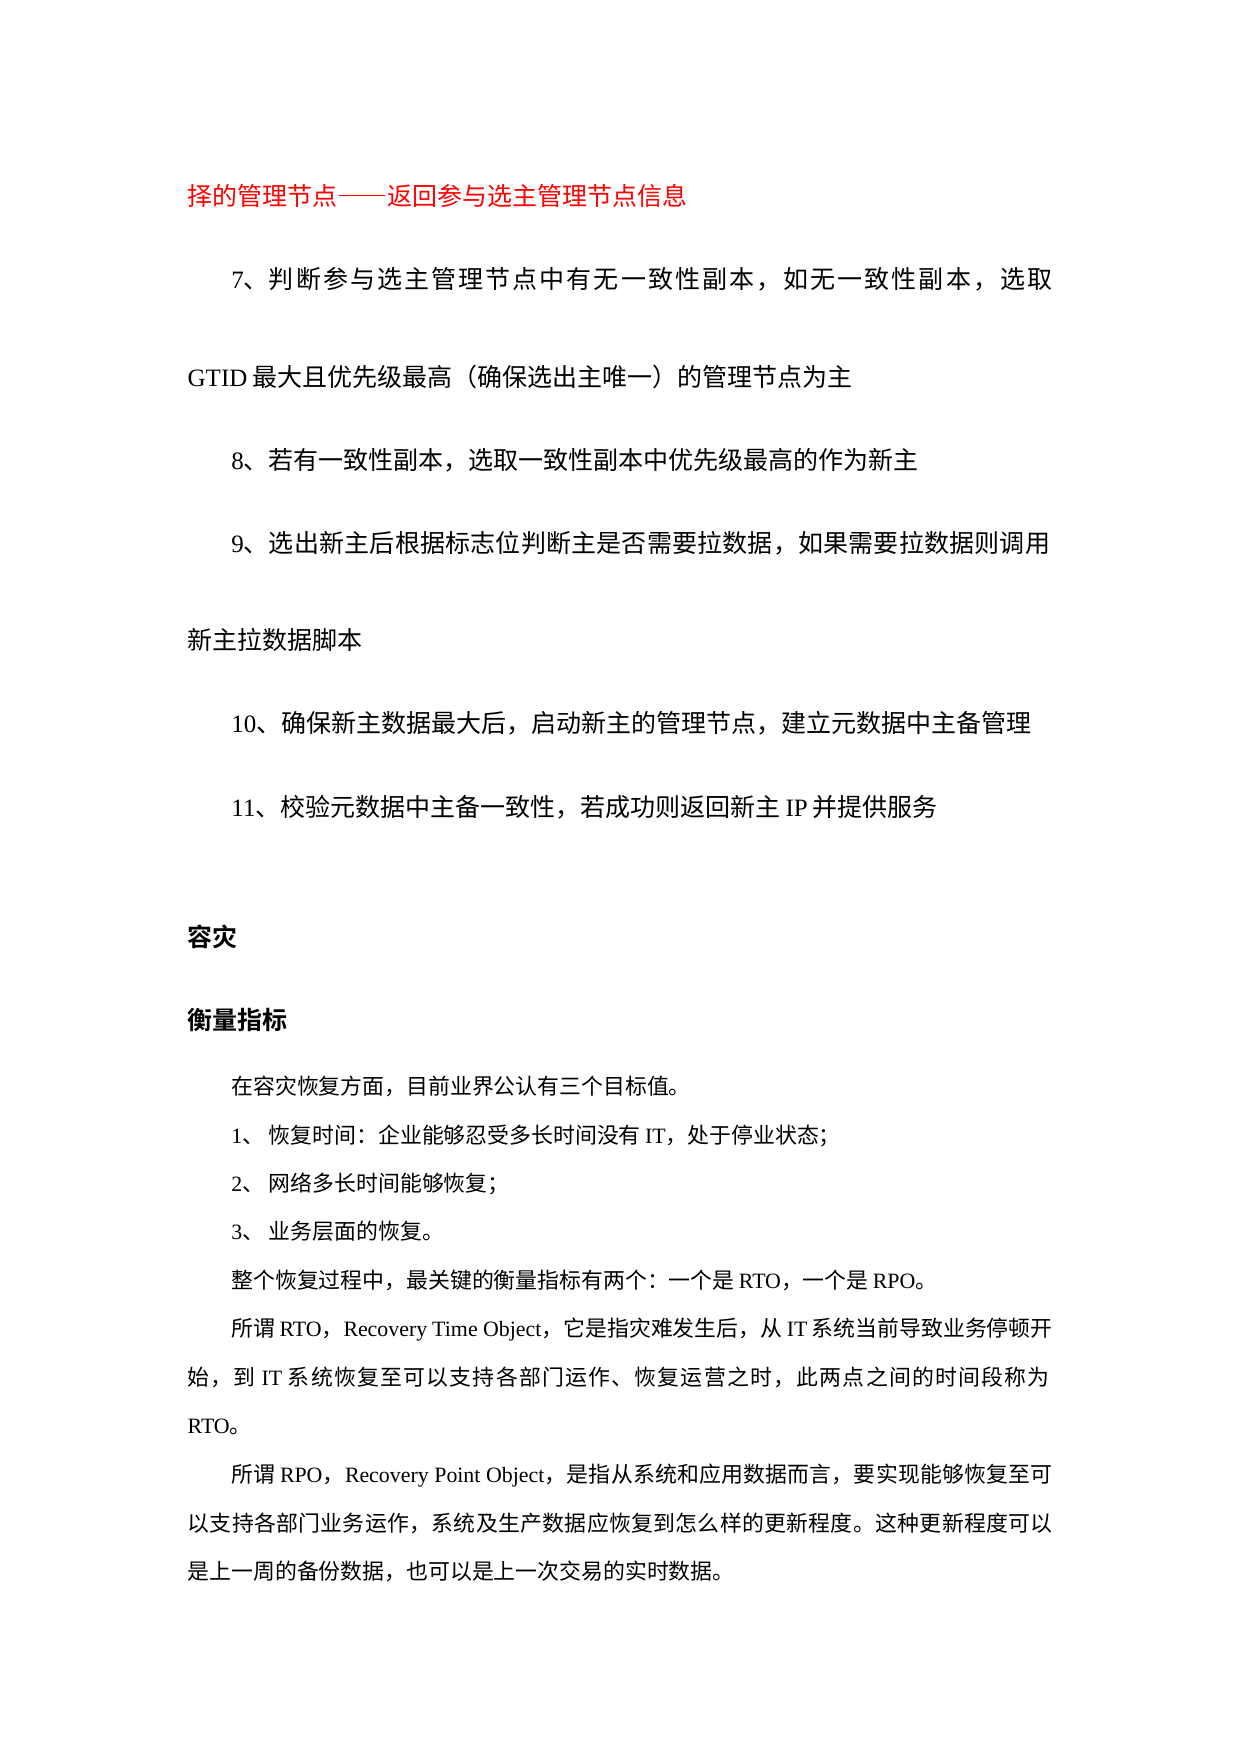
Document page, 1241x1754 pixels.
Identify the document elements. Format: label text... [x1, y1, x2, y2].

subtitle 衡量指标 [187, 986, 1053, 1051]
text 所谓RPO，Recovery Point Object，是指从系统和应用数据而言，要实现能够恢复至可以支持各部门业务运作，系统及生产数据应恢复到怎么样的更新程度。这种更新程度可以是上一周的备份数据，也可以是上一次交易的实时数据。 [187, 1456, 1053, 1586]
subtitle 容灾 [187, 903, 1053, 968]
list 恢复时间：企业能够忍受多长时间没有IT，处于停业状态； [231, 1117, 1053, 1150]
list 判断参与选主管理节点中有无一致性副本，如无一致性副本，选取GTID最大且优先级最高（确保选出主唯一）的管理节点为主 [187, 245, 1053, 408]
list 网络多长时间能够恢复； [231, 1166, 1053, 1198]
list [187, 162, 1053, 227]
text 整个恢复过程中，最关键的衡量指标有两个：一个是RTO，一个是RPO。 [231, 1262, 1053, 1295]
text 在容灾恢复方面，目前业界公认有三个目标值。 [187, 1069, 1053, 1101]
list 若有一致性副本，选取一致性副本中优先级最高的作为新主 [187, 426, 1053, 491]
list 选出新主后根据标志位判断主是否需要拉数据，如果需要拉数据则调用新主拉数据脚本 [187, 509, 1053, 671]
text 所谓RTO，Recovery Time Object，它是指灾难发生后，从IT系统当前导致业务停顿开始，到IT系统恢复至可以支持各部门运作、恢复运营之时，此两点之间的时间段称为RTO。 [187, 1311, 1053, 1441]
list 确保新主数据最大后，启动新主的管理节点，建立元数据中主备管理 [187, 689, 1053, 754]
list 业务层面的恢复。 [231, 1214, 1053, 1246]
list 校验元数据中主备一致性，若成功则返回新主IP并提供服务 [187, 773, 1053, 838]
